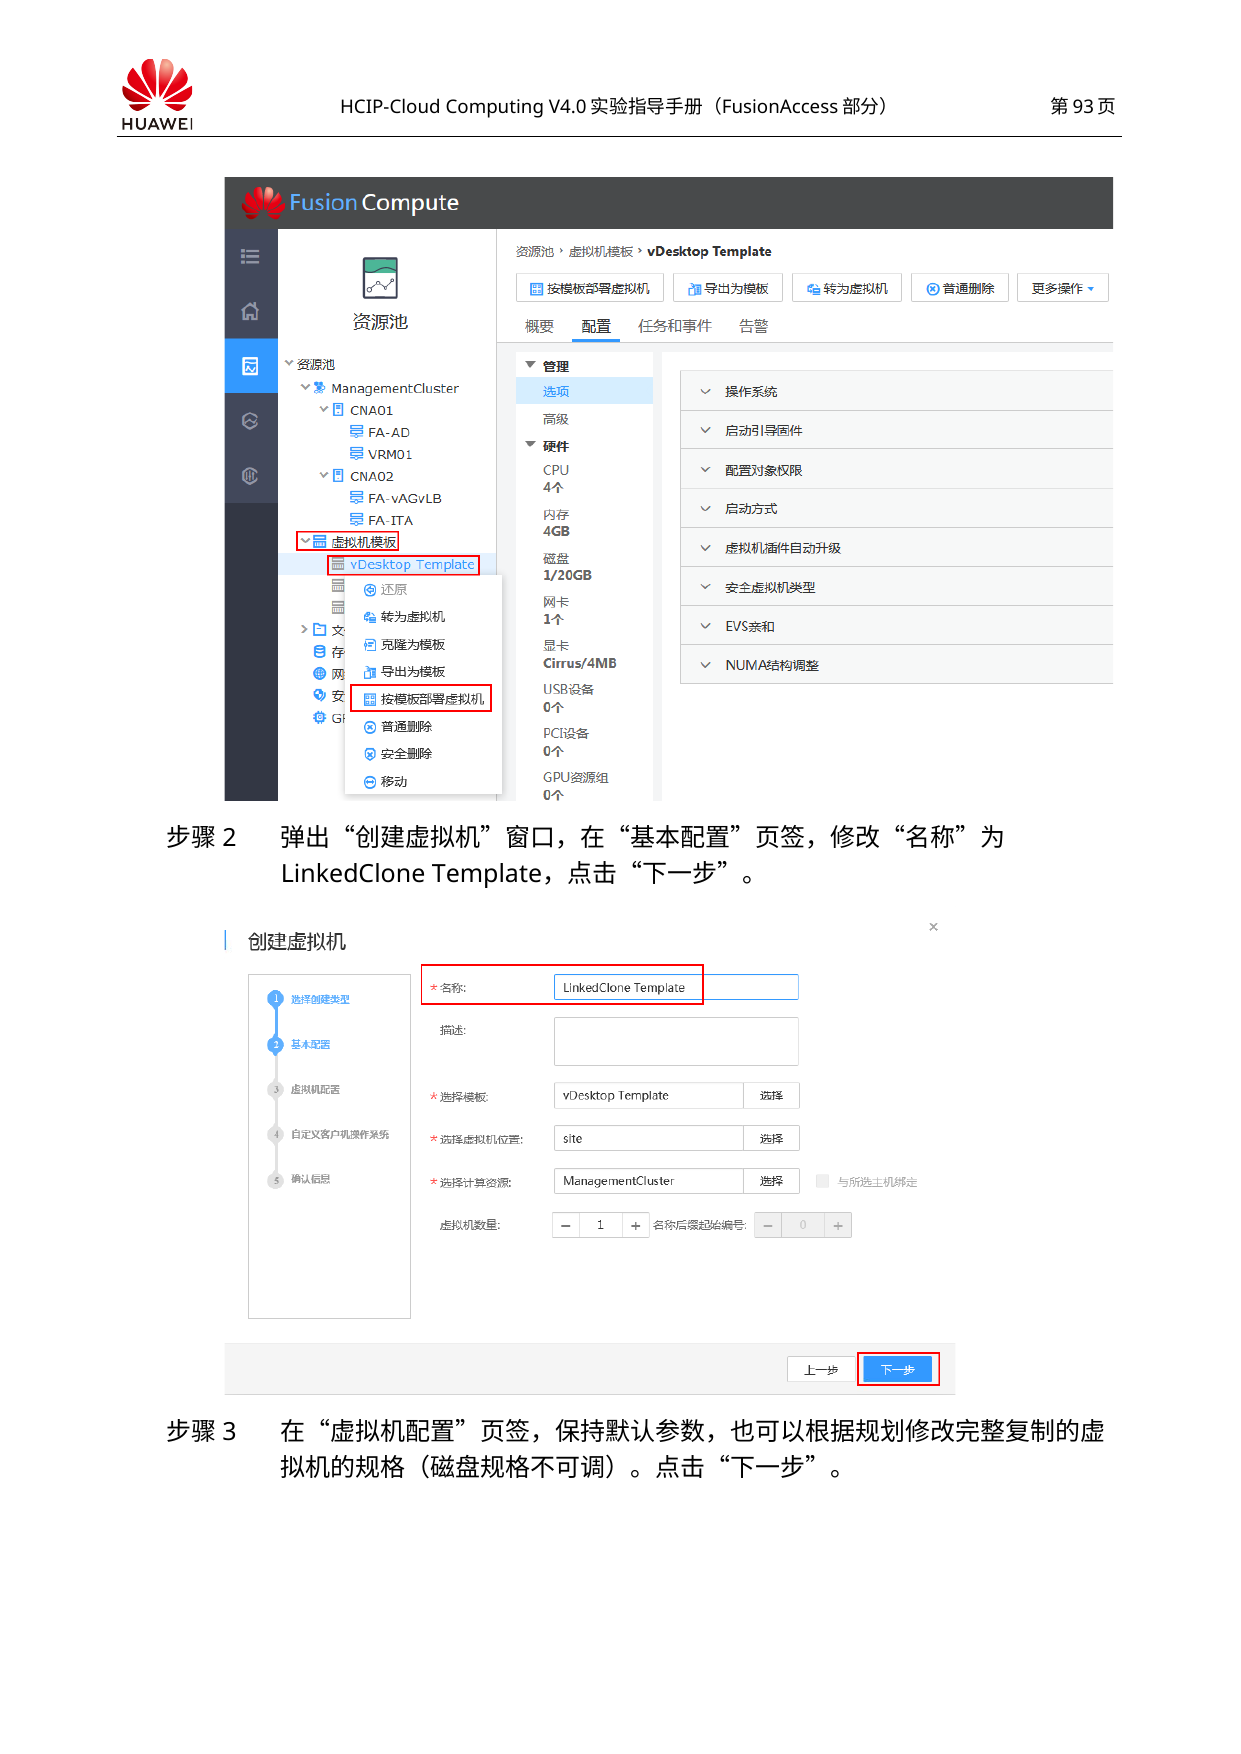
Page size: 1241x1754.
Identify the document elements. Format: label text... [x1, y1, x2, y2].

picture [224, 906, 956, 1395]
picture [224, 177, 1114, 801]
picture [122, 59, 193, 130]
text 弹出“创建虚拟机”窗口，在“基本配置”页签，修改“名称”为LinkedClone Template，点击“下一步”。 [236, 817, 1122, 890]
text 在“虚拟机配置”页签，保持默认参数，也可以根据规划修改完整复制的虚拟机的规格（磁盘规格不可调）。点击“下一步”。 [236, 1411, 1122, 1483]
